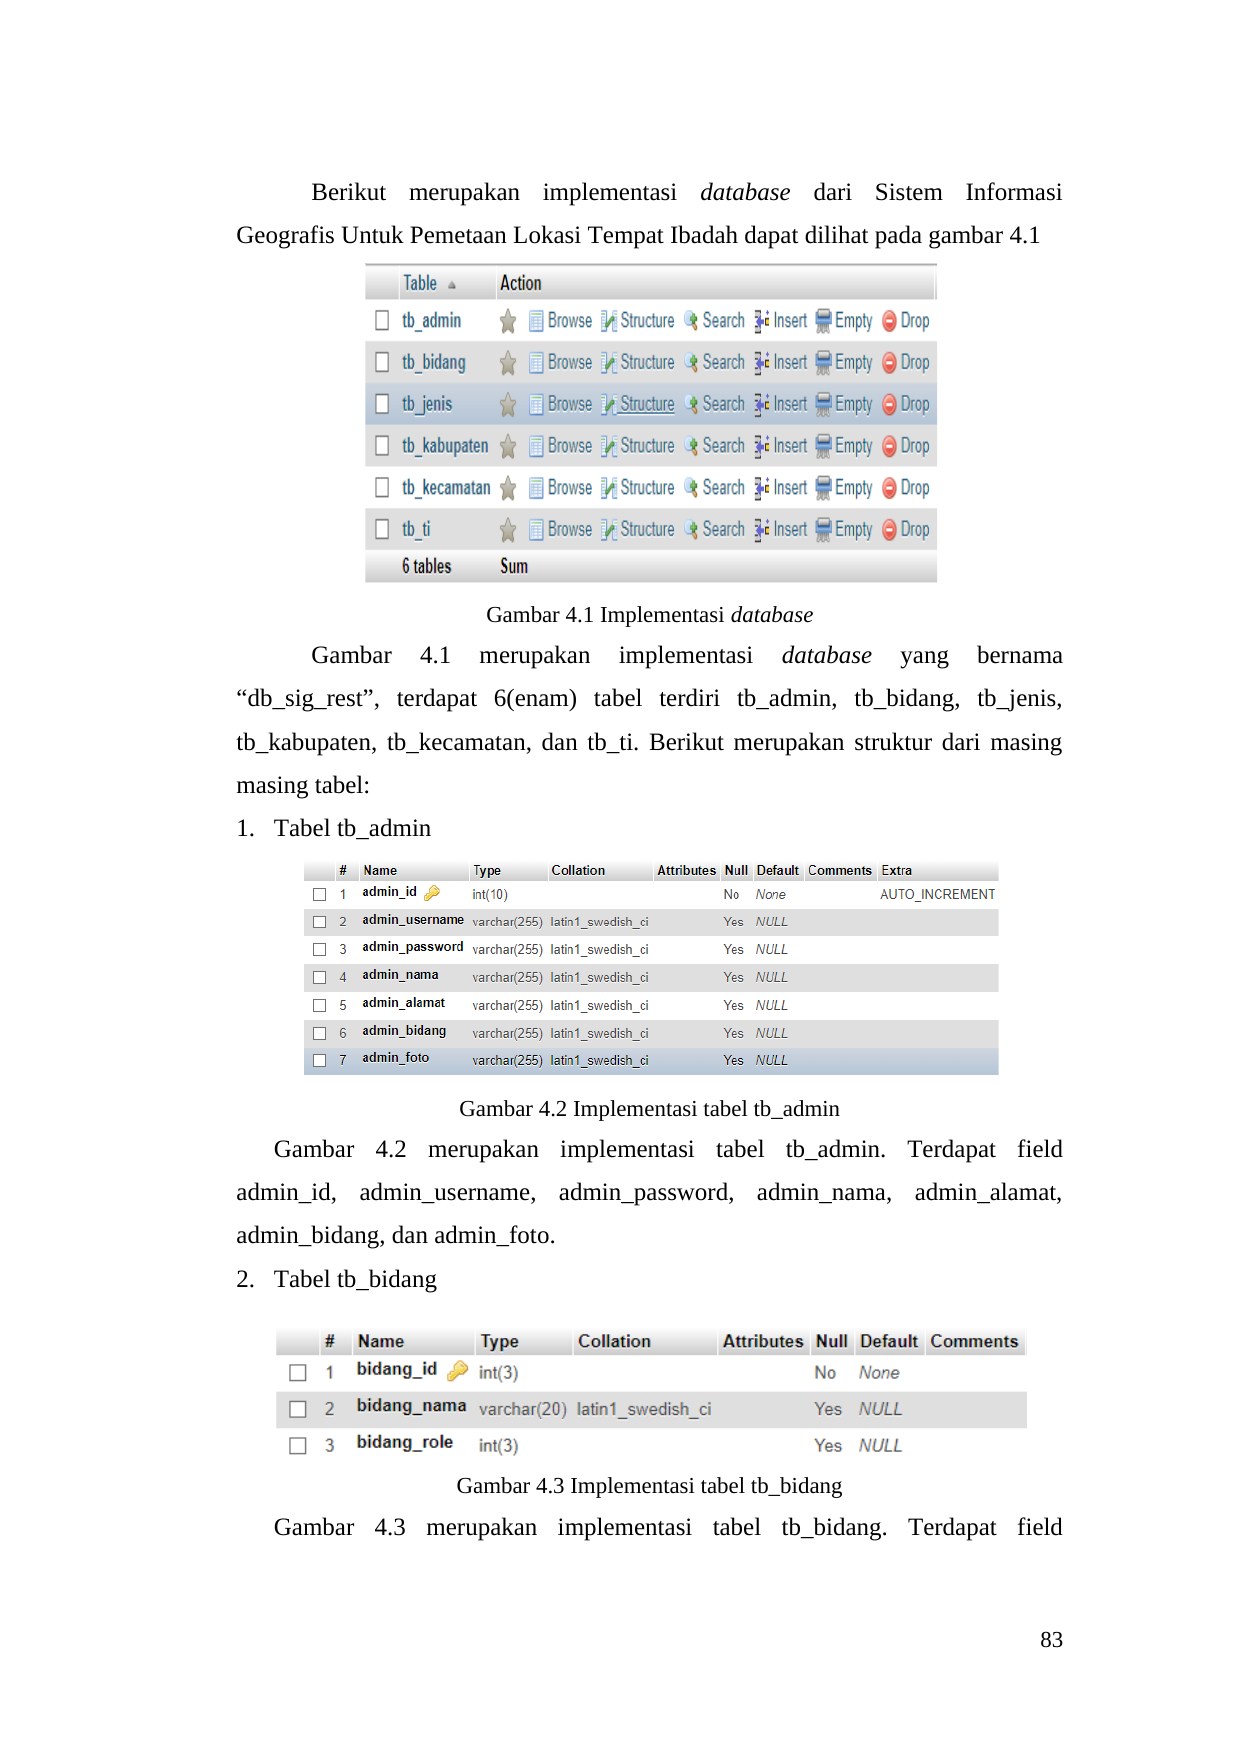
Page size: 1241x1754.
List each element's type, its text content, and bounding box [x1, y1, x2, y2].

text Gambar 4.3 Implementasi tabel tb_bidang [236, 1472, 1063, 1499]
list Tabel tb_admin [236, 813, 1063, 842]
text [236, 1512, 1063, 1541]
text Gambar 4.2 merupakan implementasi tabel tb_admin. Terdapat field admin_id, admin_username, admin_password, admin_nama, admin_alamat, admin_bidang, dan admin_foto. [236, 1134, 1063, 1249]
text Gambar 4.2 Implementasi tabel tb_admin [236, 1095, 1063, 1121]
text Gambar 4.1 merupakan implementasi database yang bernama “db_sig_rest”, terdapat 6(enam) tabel terdiri tb_admin, tb_bidang, tb_jenis, tb_kabupaten, tb_kecamatan, dan tb_ti. Berikut merupakan struktur dari masing masing tabel: [236, 640, 1063, 798]
picture [272, 1319, 1027, 1459]
picture [362, 263, 938, 587]
text Gambar 4.1 Implementasi database [236, 601, 1063, 627]
picture [300, 856, 999, 1081]
list Tabel tb_bidang [236, 1264, 1063, 1292]
text Berikut merupakan implementasi database dari Sistem Informasi Geografis Untuk Pemetaan Lokasi Tempat Ibadah dapat dilihat pada gambar 4.1 [236, 177, 1063, 249]
